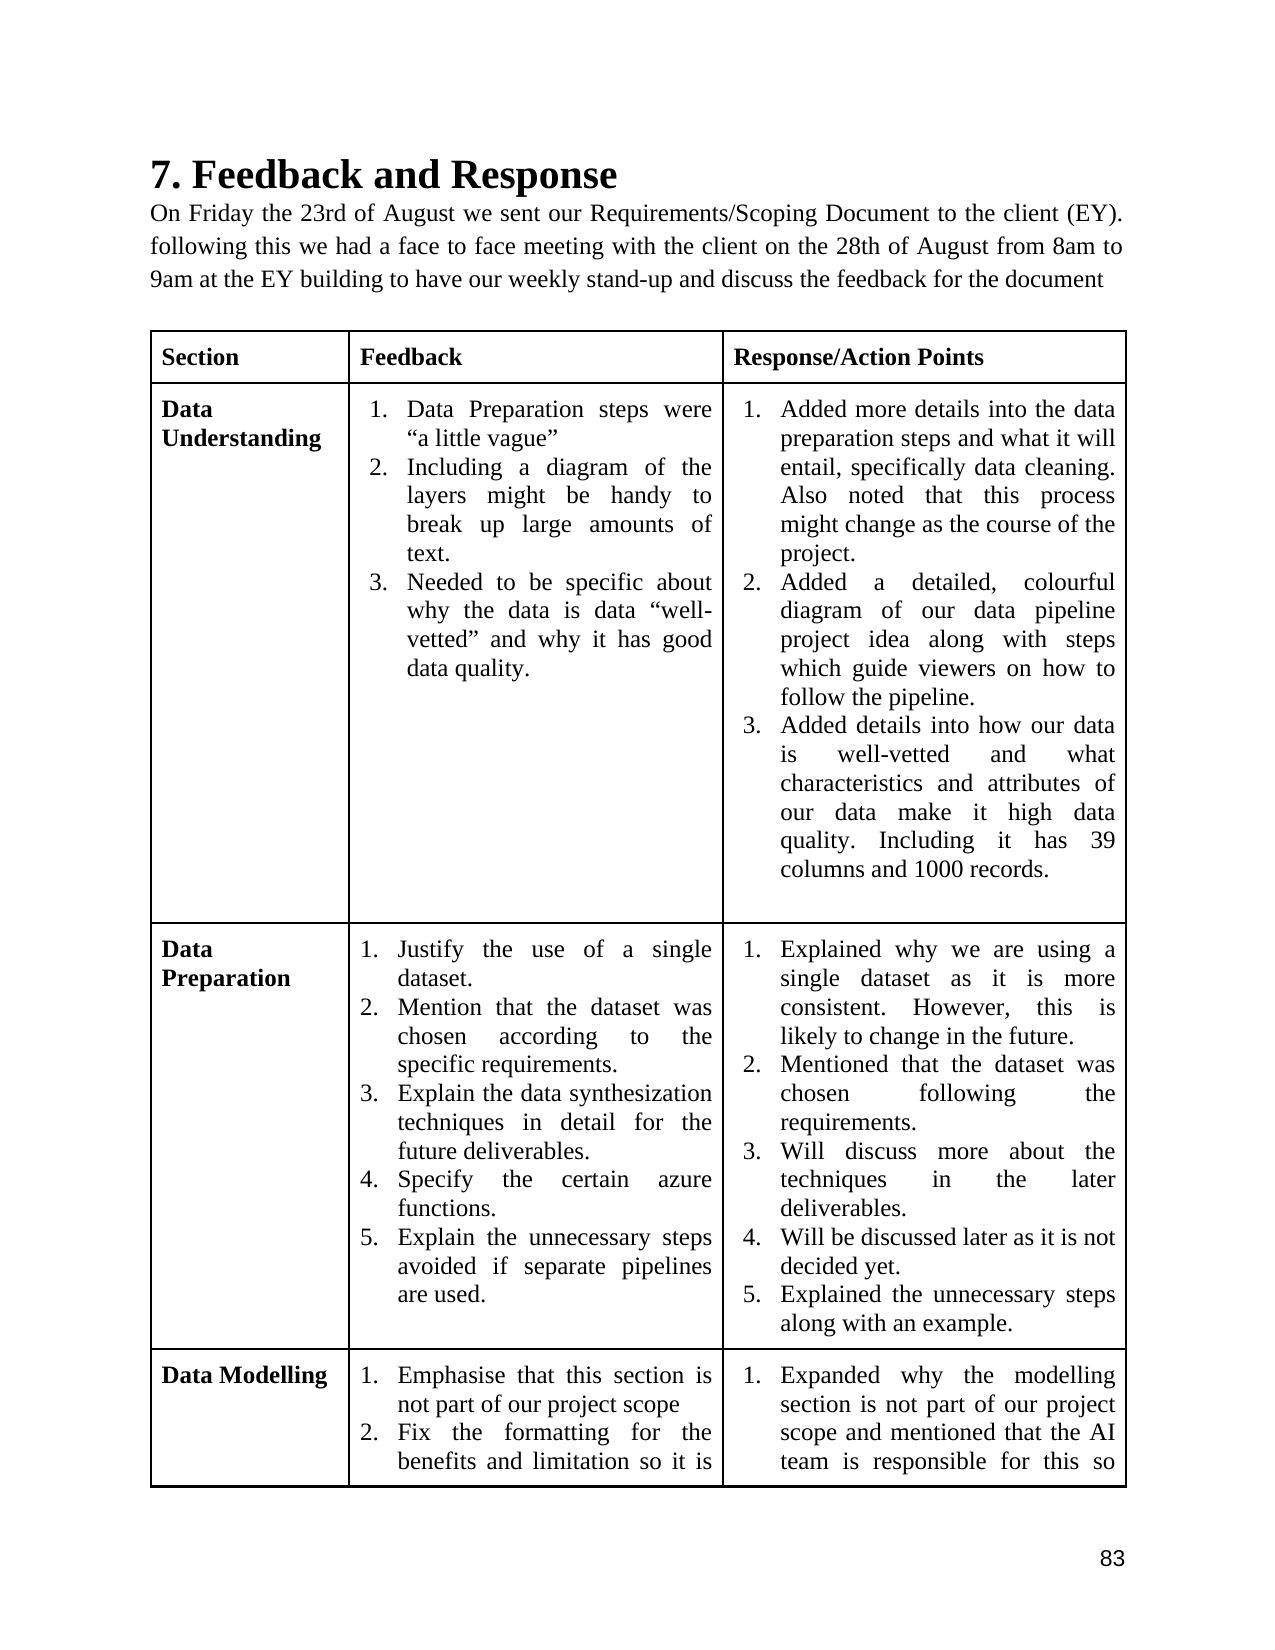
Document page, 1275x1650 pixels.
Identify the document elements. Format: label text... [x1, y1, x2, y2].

text On Friday the 23rd of August we sent our Requirements/Scoping Document to the client (EY). following this we had a face to face meeting with the client on the 28th of August from 8am to 9am at the EY building to have our weekly stand-up and discuss the feedback for the document [150, 198, 1125, 293]
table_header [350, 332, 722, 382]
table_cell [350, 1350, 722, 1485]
subtitle 7. Feedback and Response [150, 150, 1125, 198]
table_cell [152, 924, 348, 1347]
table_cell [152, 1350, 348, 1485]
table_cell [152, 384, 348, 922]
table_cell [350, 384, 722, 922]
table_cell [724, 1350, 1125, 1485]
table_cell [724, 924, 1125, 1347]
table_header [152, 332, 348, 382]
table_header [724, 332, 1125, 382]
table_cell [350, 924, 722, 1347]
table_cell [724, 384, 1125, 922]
